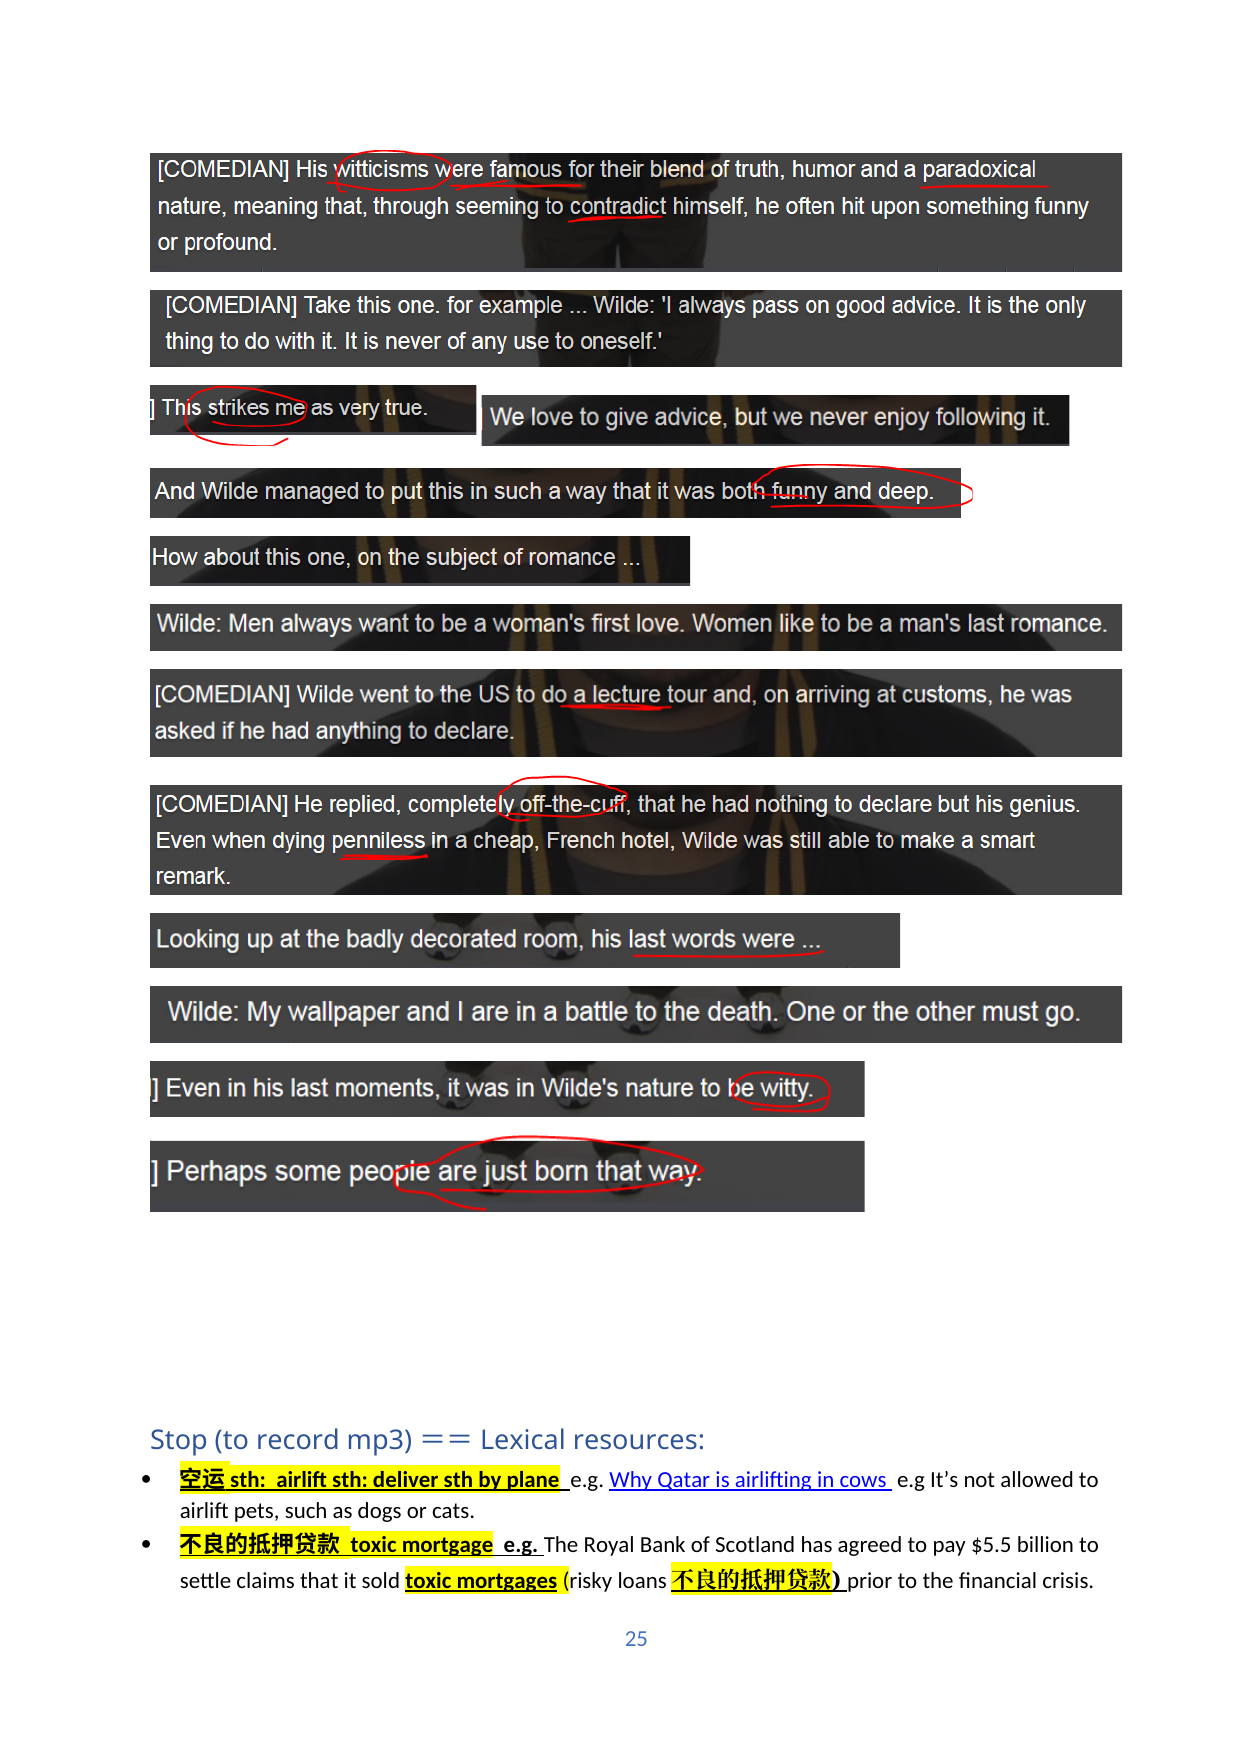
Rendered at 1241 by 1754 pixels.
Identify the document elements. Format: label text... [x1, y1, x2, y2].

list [142, 1526, 1122, 1595]
subtitle Stop (to record mp3) ＝＝ Lexical resources: [150, 1418, 1122, 1457]
picture [150, 669, 1123, 757]
picture [150, 1061, 865, 1117]
picture [481, 395, 1070, 446]
picture [150, 536, 691, 586]
picture [150, 913, 901, 968]
picture [150, 290, 1123, 367]
list 空运sth: airlift sth: deliver sth by plane e.g. Why Qatar is airlifting in cows e.g It’s not allowed to airlift pets, such as dogs or cats. [142, 1461, 1122, 1524]
picture [150, 986, 1123, 1043]
picture [150, 604, 1123, 651]
picture [150, 464, 973, 518]
picture [150, 150, 1123, 272]
picture [150, 775, 1123, 895]
picture [150, 385, 477, 446]
picture [150, 1135, 865, 1212]
